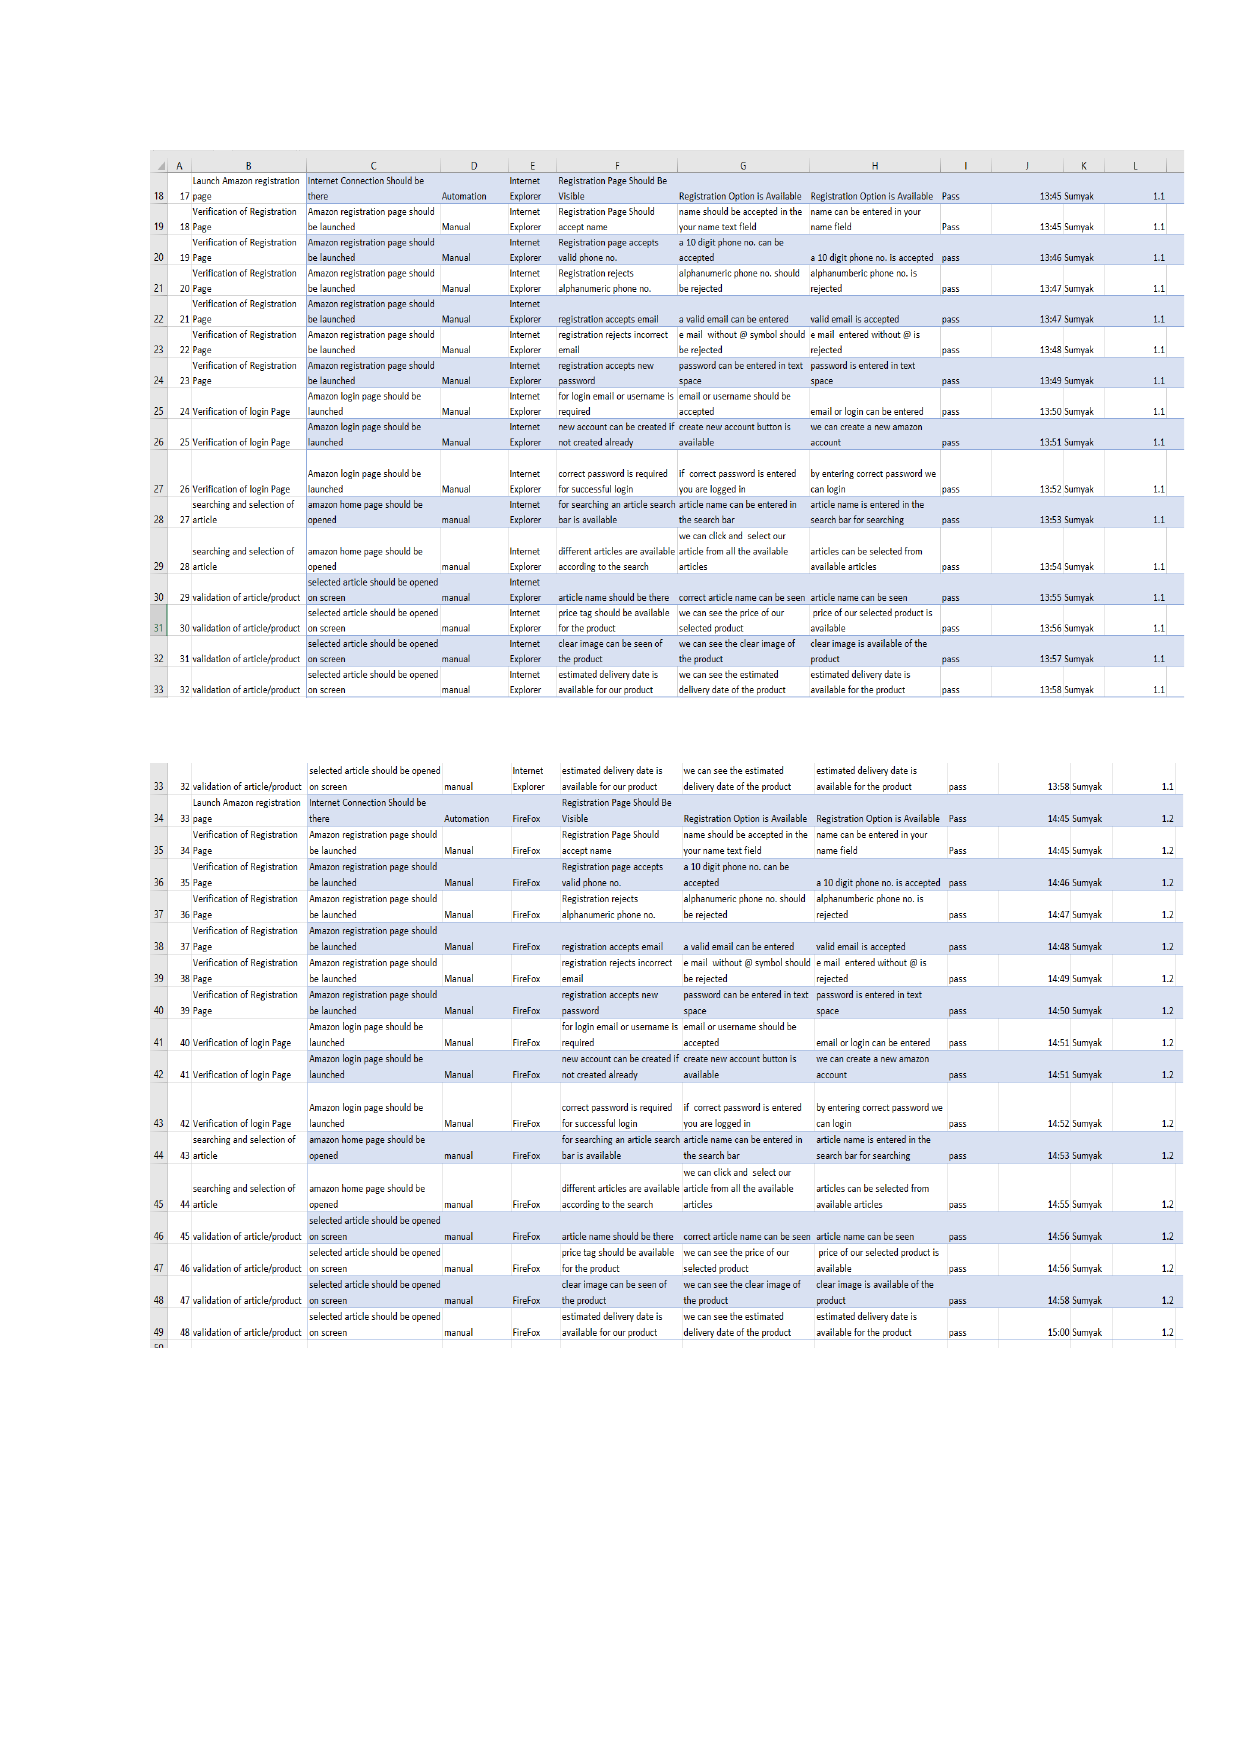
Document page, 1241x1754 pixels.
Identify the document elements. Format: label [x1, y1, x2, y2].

picture [150, 763, 1184, 1348]
picture [150, 150, 1185, 698]
